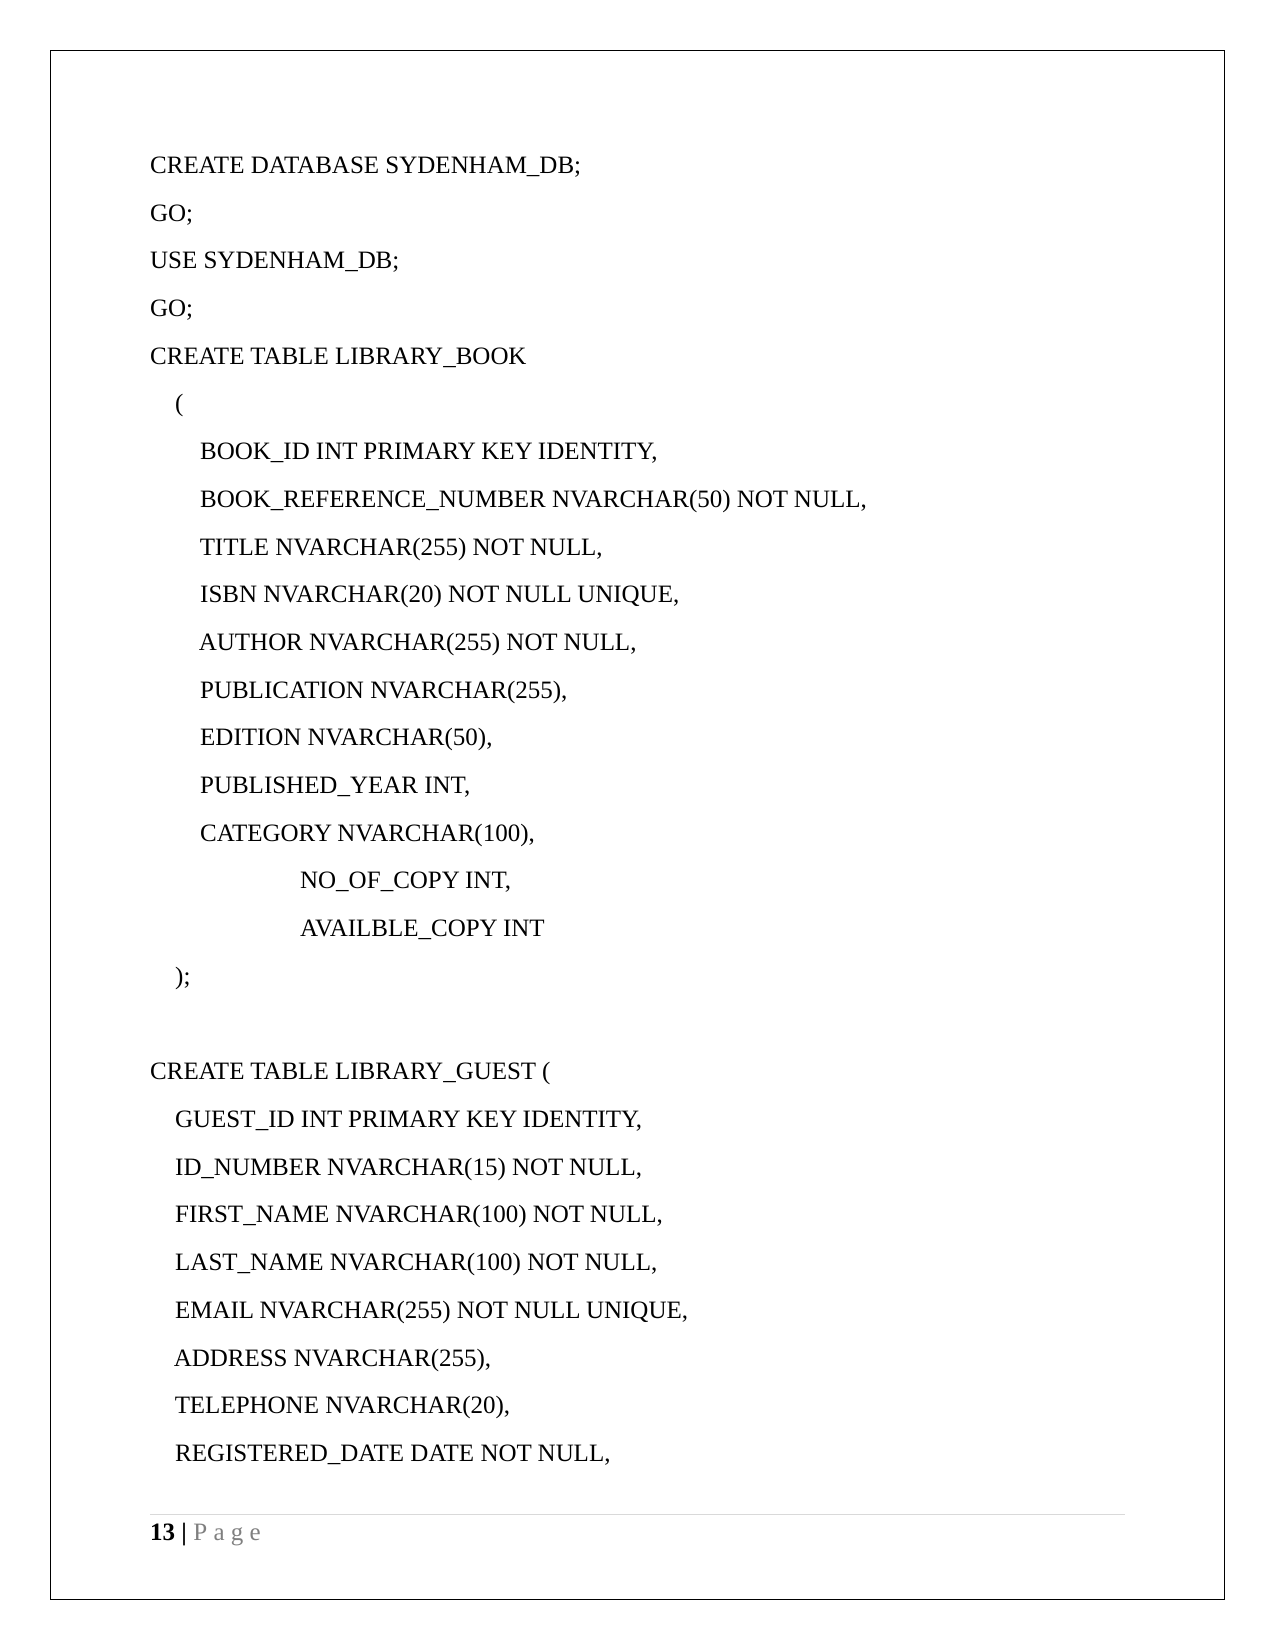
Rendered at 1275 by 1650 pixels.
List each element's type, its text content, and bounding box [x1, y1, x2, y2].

text LAST_NAME NVARCHAR(100) NOT NULL, [150, 1247, 1125, 1276]
text CATEGORY NVARCHAR(100), [150, 818, 1125, 847]
text AVAILBLE_COPY INT [150, 913, 1125, 942]
text GO; [150, 198, 1125, 226]
text GUEST_ID INT PRIMARY KEY IDENTITY, [150, 1104, 1125, 1133]
text BOOK_REFERENCE_NUMBER NVARCHAR(50) NOT NULL, [150, 484, 1125, 513]
text TELEPHONE NVARCHAR(20), [150, 1390, 1125, 1419]
text USE SYDENHAM_DB; [150, 245, 1125, 274]
text ID_NUMBER NVARCHAR(15) NOT NULL, [150, 1152, 1125, 1181]
text GO; [150, 293, 1125, 322]
text CREATE TABLE LIBRARY_GUEST ( [150, 1056, 1125, 1085]
text EDITION NVARCHAR(50), [150, 722, 1125, 751]
text PUBLICATION NVARCHAR(255), [150, 675, 1125, 703]
text ISBN NVARCHAR(20) NOT NULL UNIQUE, [150, 579, 1125, 608]
text TITLE NVARCHAR(255) NOT NULL, [150, 532, 1125, 560]
text NO_OF_COPY INT, [150, 866, 1125, 894]
text FIRST_NAME NVARCHAR(100) NOT NULL, [150, 1199, 1125, 1228]
text CREATE DATABASE SYDENHAM_DB; [150, 150, 1125, 179]
text ADDRESS NVARCHAR(255), [150, 1343, 1125, 1371]
text EMAIL NVARCHAR(255) NOT NULL UNIQUE, [150, 1295, 1125, 1324]
text ); [150, 961, 1125, 990]
text CREATE TABLE LIBRARY_BOOK [150, 341, 1125, 369]
text BOOK_ID INT PRIMARY KEY IDENTITY, [150, 436, 1125, 465]
text REGISTERED_DATE DATE NOT NULL, [150, 1438, 1125, 1467]
text PUBLISHED_YEAR INT, [150, 770, 1125, 799]
text ( [150, 388, 1125, 417]
text AUTHOR NVARCHAR(255) NOT NULL, [150, 627, 1125, 656]
